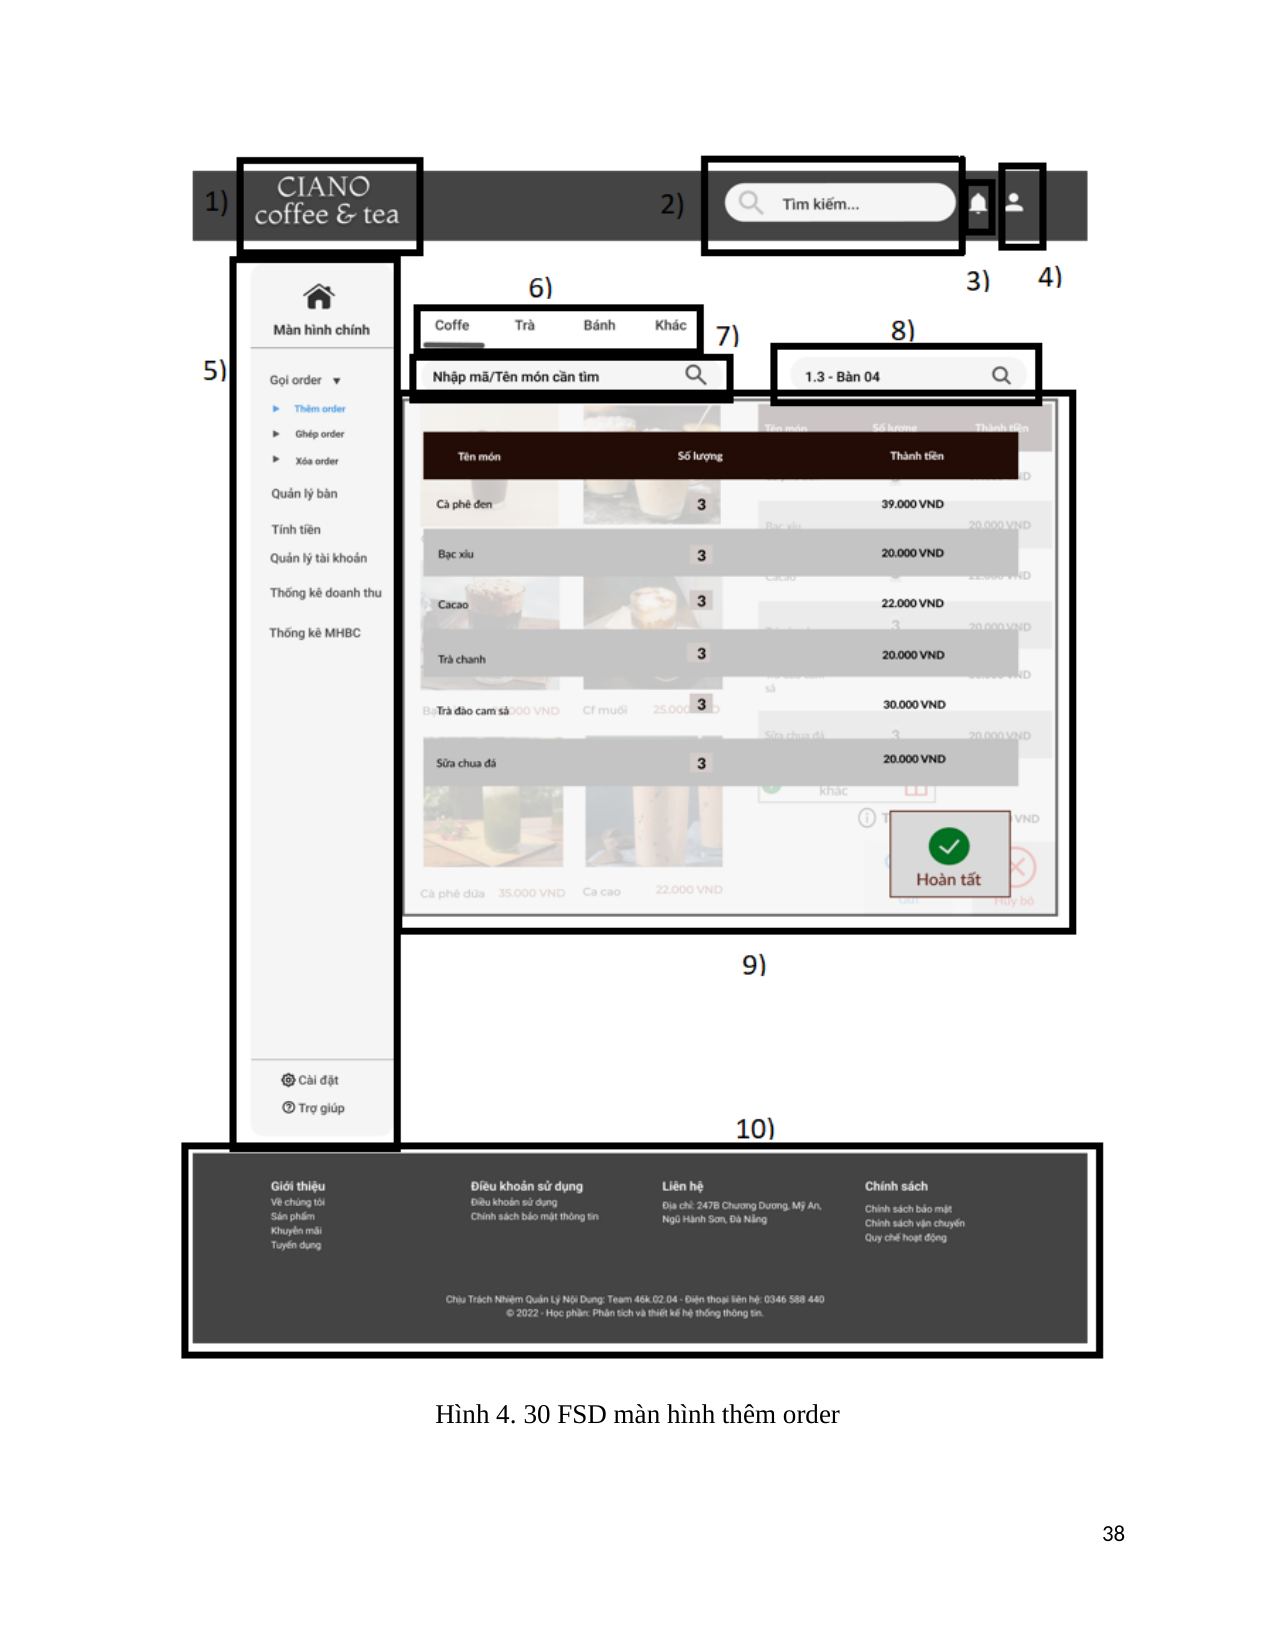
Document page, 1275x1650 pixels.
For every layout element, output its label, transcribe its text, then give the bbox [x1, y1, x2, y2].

picture [167, 150, 1108, 1378]
text Hình 4. 30 FSD màn hình thêm order [150, 1398, 1125, 1429]
